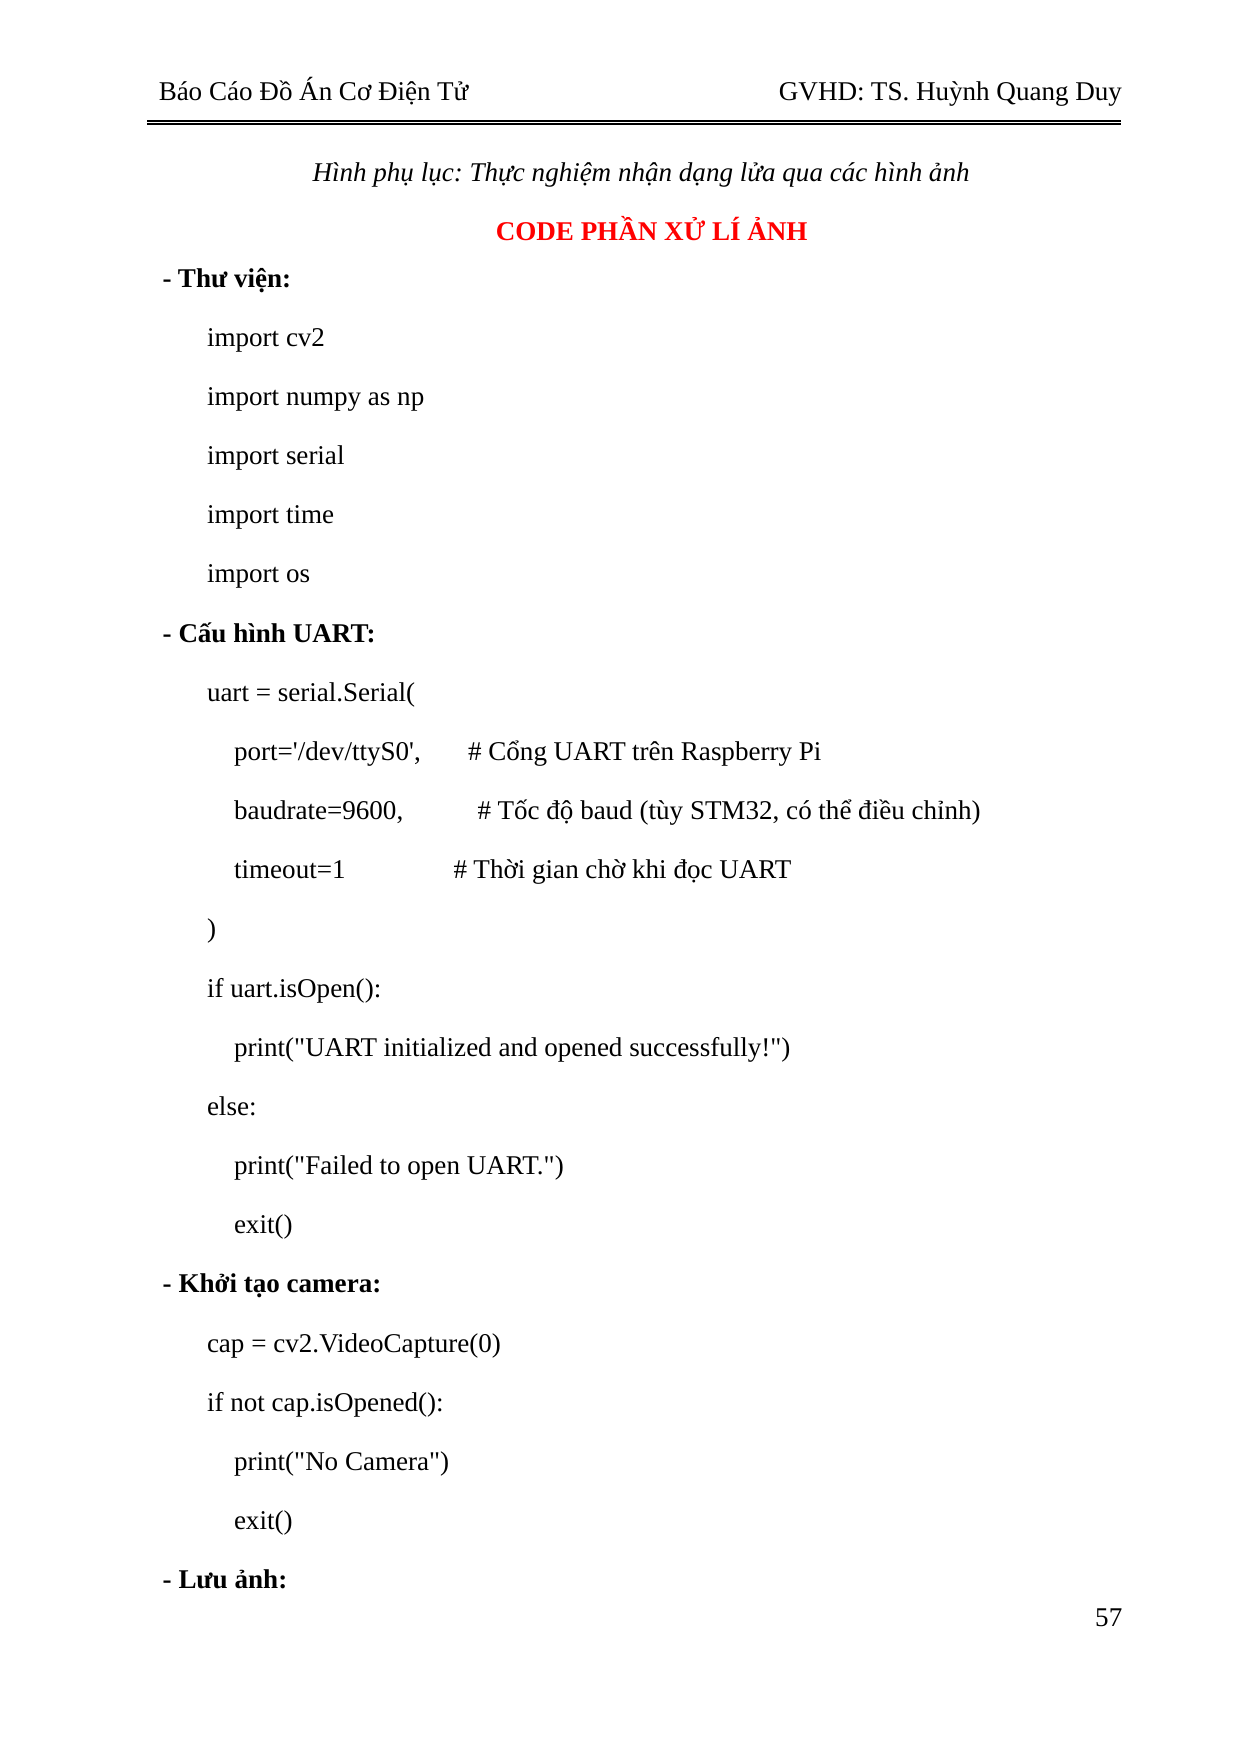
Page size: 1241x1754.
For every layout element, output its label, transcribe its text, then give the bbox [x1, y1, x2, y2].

text ) [207, 913, 1122, 944]
text import cv2 [207, 321, 1122, 352]
text import time [207, 498, 1122, 529]
text port='/dev/ttyS0', # Cổng UART trên Raspberry Pi [207, 735, 1122, 766]
text import numpy as np [207, 380, 1122, 411]
text exit() [207, 1504, 1122, 1535]
text - Lưu ảnh: [162, 1563, 1122, 1594]
text baudrate=9600, # Tốc độ baud (tùy STM32, có thể điều chỉnh) [207, 794, 1122, 825]
text if not cap.isOpened(): [207, 1386, 1122, 1417]
text print("No Camera") [207, 1445, 1122, 1476]
text exit() [207, 1208, 1122, 1239]
text uart = serial.Serial( [207, 676, 1122, 707]
text - Cấu hình UART: [162, 617, 1122, 648]
text import os [207, 558, 1122, 589]
text cap = cv2.VideoCapture(0) [207, 1327, 1122, 1358]
text timeout=1 # Thời gian chờ khi đọc UART [207, 853, 1122, 884]
text Hình phụ lục: Thực nghiệm nhận dạng lửa qua các hình ảnh [162, 156, 1122, 187]
text import serial [207, 439, 1122, 470]
text CODE PHẦN XỬ LÍ ẢNH [251, 215, 1045, 246]
text print("UART initialized and opened successfully!") [207, 1031, 1122, 1062]
text else: [207, 1090, 1122, 1121]
text print("Failed to open UART.") [207, 1149, 1122, 1180]
text - Thư viện: [162, 262, 1122, 293]
text if uart.isOpen(): [207, 972, 1122, 1003]
text - Khởi tạo camera: [162, 1268, 1122, 1299]
